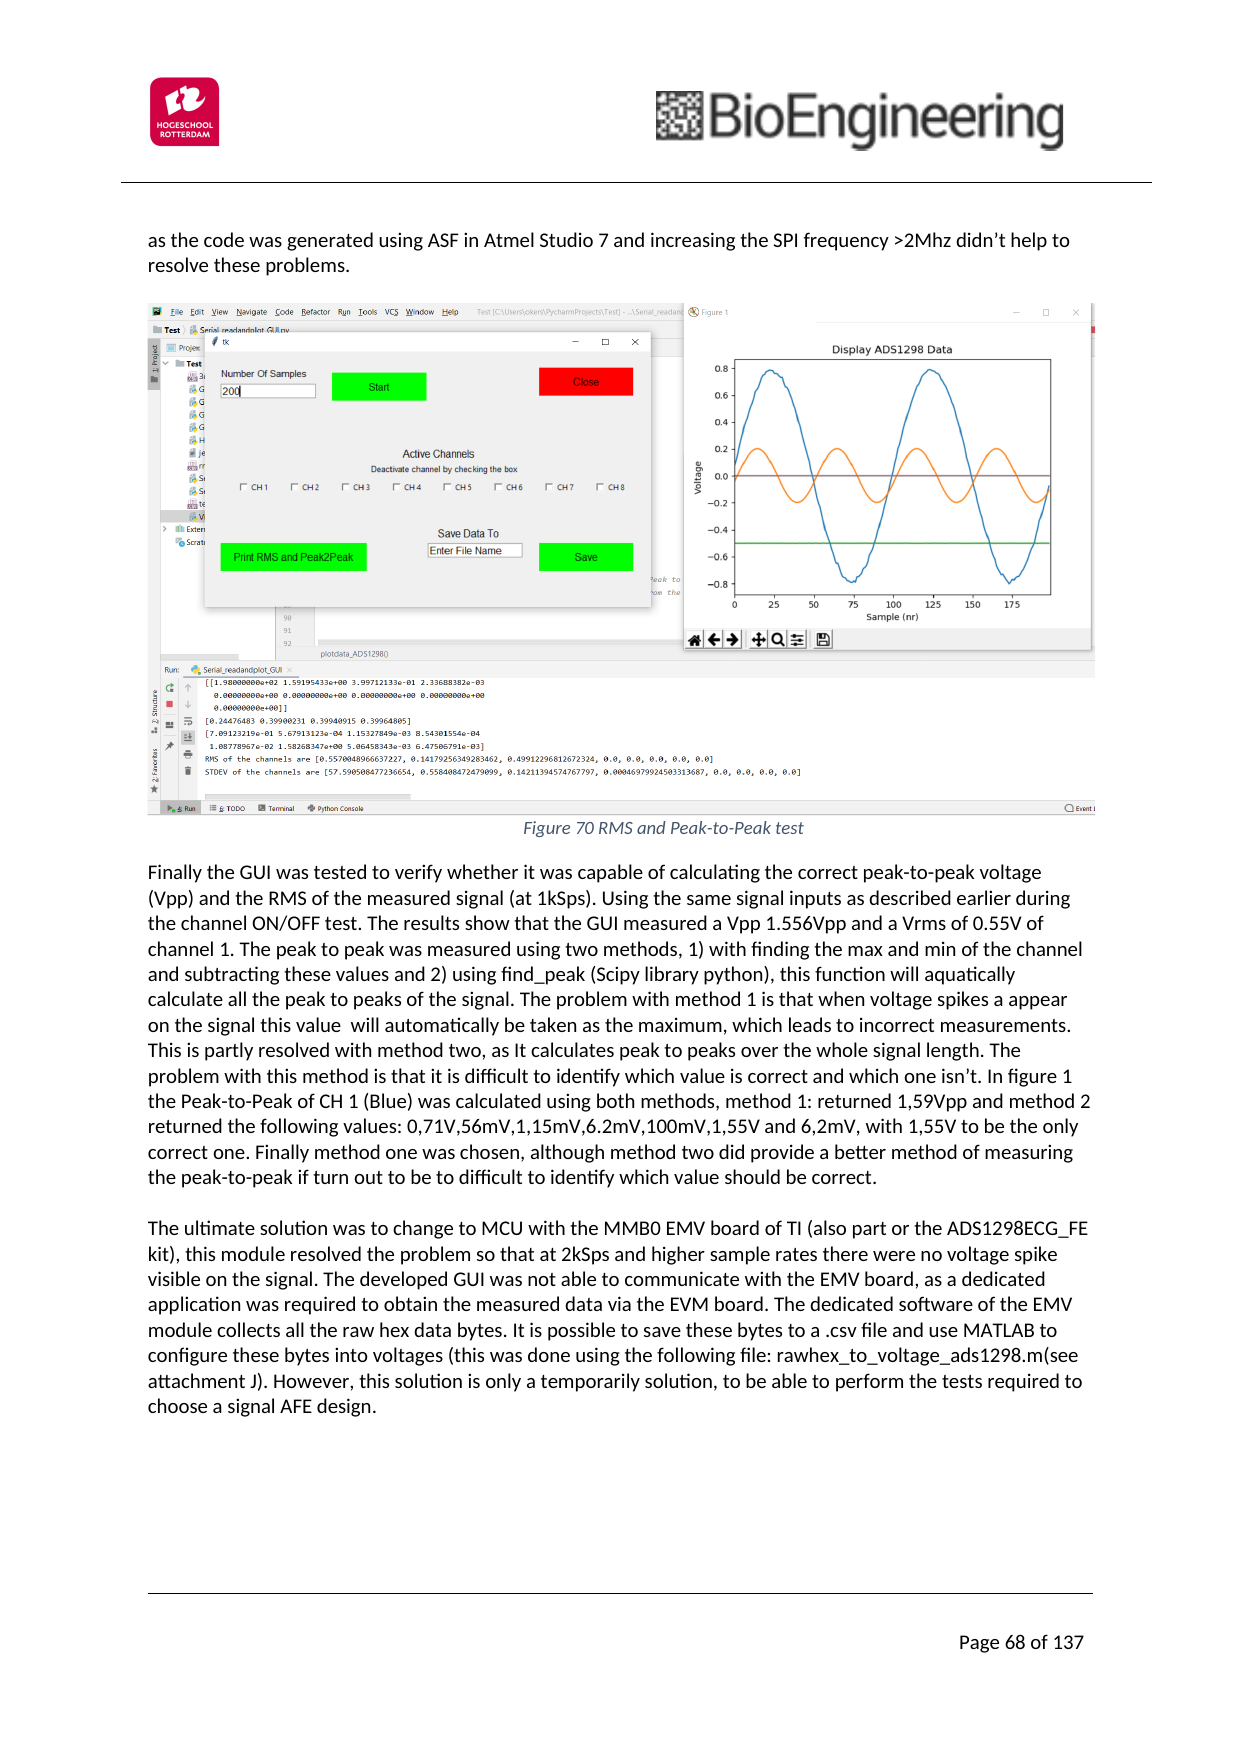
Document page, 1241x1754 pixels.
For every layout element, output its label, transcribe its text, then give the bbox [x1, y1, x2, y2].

picture [656, 91, 1064, 151]
picture [147, 73, 222, 151]
picture [147, 303, 1096, 816]
text Figure 70 RMS and Peak-to-Peak test [236, 816, 1093, 839]
text The ultimate solution was to change to MCU with the MMB0 EMV board of TI (also part or the ADS1298ECG_FE kit), this module resolved the problem so that at 2kSps and higher sample rates there were no voltage spike visible on the signal. The developed GUI was not able to communicate with the EMV board, as a dedicated application was required to obtain the measured data via the EVM board. The dedicated software of the EMV module collects all the raw hex data bytes. It is possible to save these bytes to a .csv file and use MATLAB to configure these bytes into voltages (this was done using the following file: rawhex_to_voltage_ads1298.m(see attachment J). However, this solution is only a temporarily solution, to be able to perform the tests required to choose a signal AFE design. [148, 1215, 1093, 1419]
text Finally the GUI was tested to verify whether it was capable of calculating the correct peak-to-peak voltage (Vpp) and the RMS of the measured signal (at 1kSps). Using the same signal inputs as described earlier during the channel ON/OFF test. The results show that the GUI measured a Vpp 1.556Vpp and a Vrms of 0.55V of channel 1. The peak to peak was measured using two methods, 1) with finding the max and min of the channel and subtracting these values and 2) using find_peak (Scipy library python), this function will aquatically calculate all the peak to peaks of the signal. The problem with method 1 is that when voltage spikes a appear on the signal this value will automatically be taken as the maximum, which leads to incorrect measurements. This is partly resolved with method two, as It calculates peak to peaks over the whole signal length. The problem with this method is that it is difficult to identify which value is correct and which one isn’t. In figure 1 the Peak-to-Peak of CH 1 (Blue) was calculated using both methods, method 1: returned 1,59Vpp and method 2 returned the following values: 0,71V,56mV,1,15mV,6.2mV,100mV,1,55V and 6,2mV, with 1,55V to be the only correct one. Finally method one was chosen, although method two did provide a better method of measuring the peak-to-peak if turn out to be to difficult to identify which value should be correct. [148, 859, 1093, 1190]
